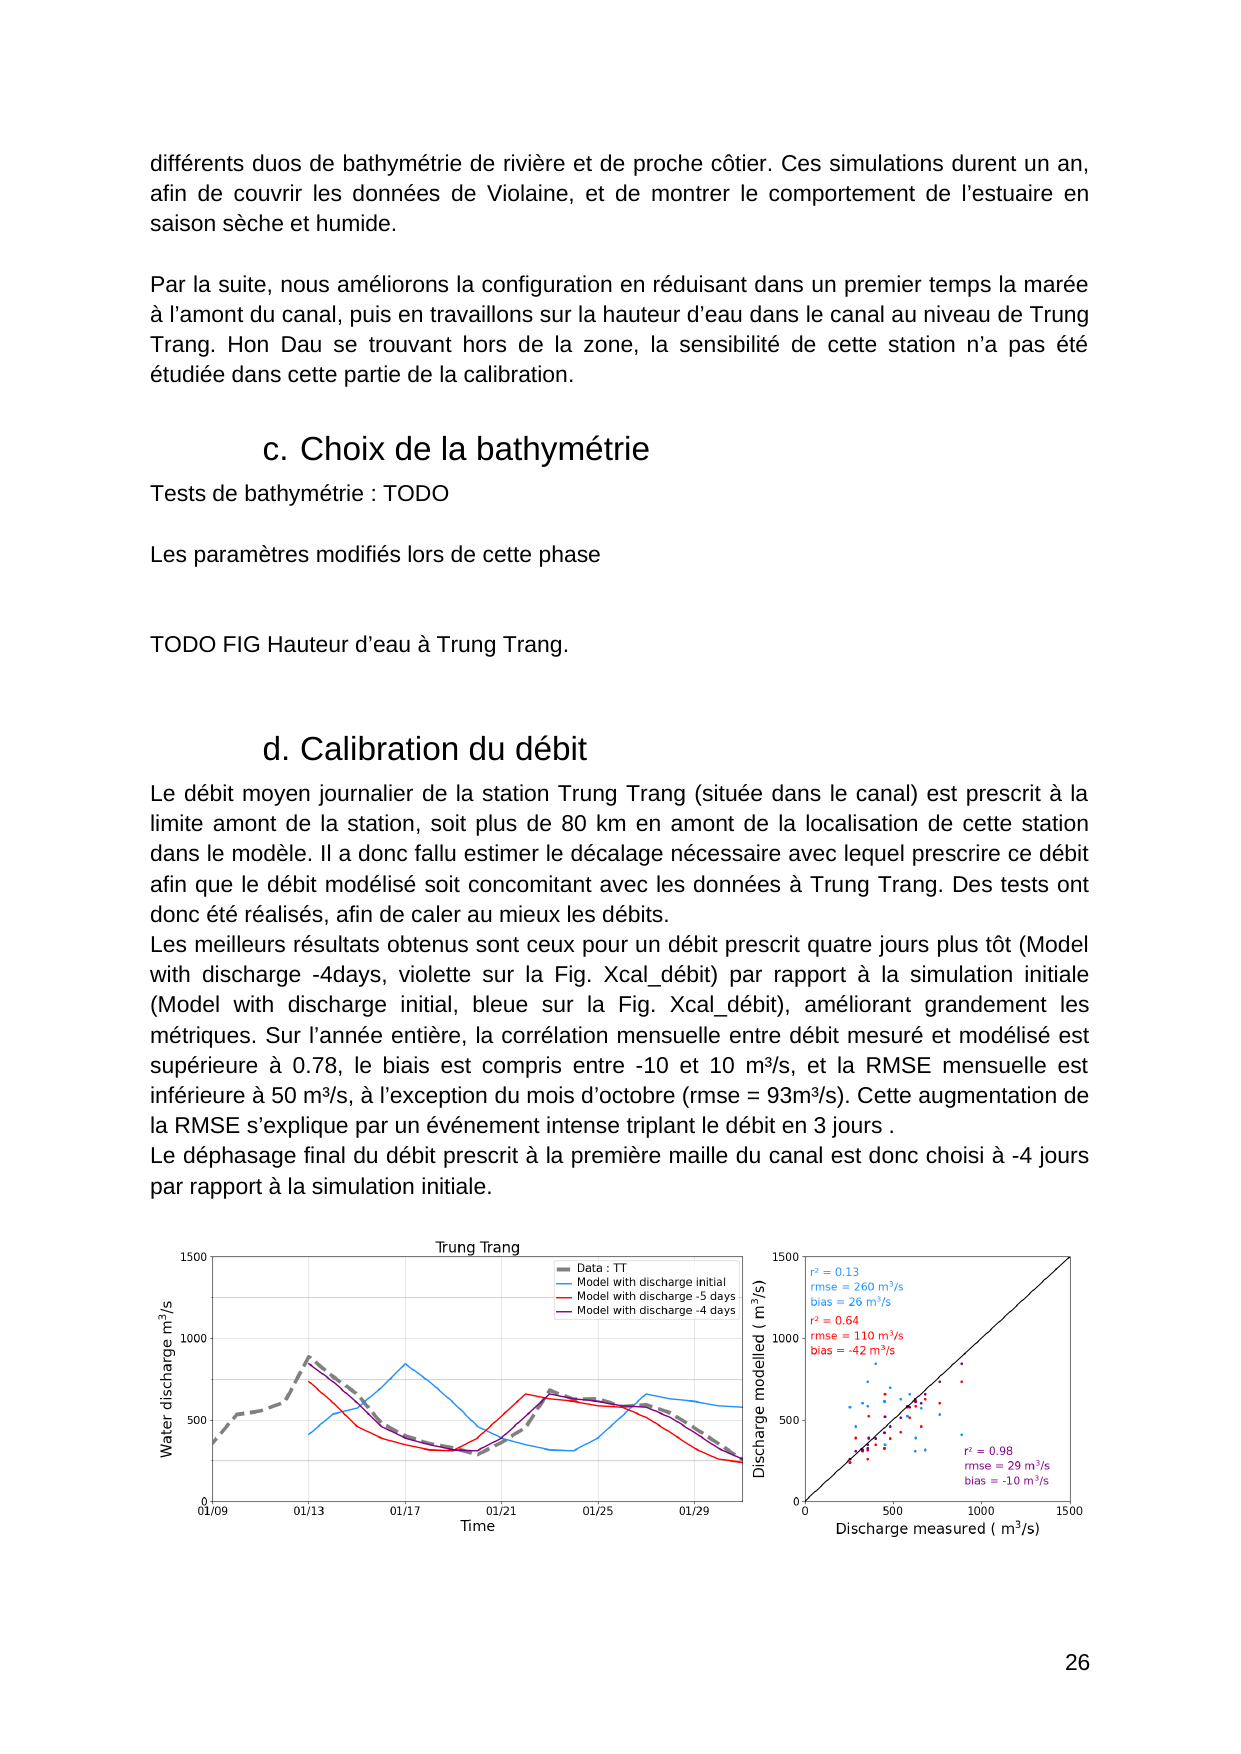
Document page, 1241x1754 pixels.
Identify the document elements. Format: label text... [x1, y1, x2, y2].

text Le déphasage final du débit prescrit à la première maille du canal est donc choisi à -4 jours par rapport à la simulation initiale. [150, 1142, 1090, 1199]
text Les paramètres modifiés lors de cette phase [150, 541, 1090, 567]
text TODO FIG Hauteur d’eau à Trung Trang. [150, 631, 1090, 657]
text Tests de bathymétrie : TODO [150, 480, 1090, 506]
subtitle Calibration du débit [262, 729, 1090, 767]
text Le débit moyen journalier de la station Trung Trang (située dans le canal) est prescrit à la limite amont de la station, soit plus de 80 km en amont de la localisation de cette station dans le modèle. Il a donc fallu estimer le décalage nécessaire avec lequel prescrire ce débit afin que le débit modélisé soit concomitant avec les données à Trung Trang. Des tests ont donc été réalisés, afin de caler au mieux les débits. [150, 780, 1090, 927]
text Les meilleurs résultats obtenus sont ceux pour un débit prescrit quatre jours plus tôt (Model with discharge -4days, violette sur la Fig. Xcal_débit) par rapport à la simulation initiale (Model with discharge initial, bleue sur la Fig. Xcal_débit), améliorant grandement les métriques. Sur l’année entière, la corrélation mensuelle entre débit mesuré et modélisé est supérieure à 0.78, le biais est compris entre -10 et 10 m³/s, et la RMSE mensuelle est inférieure à 50 m³/s, à l’exception du mois d’octobre (rmse = 93m³/s). Cette augmentation de la RMSE s’explique par un événement intense triplant le débit en 3 jours . [150, 931, 1090, 1139]
picture [150, 1233, 1091, 1546]
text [150, 150, 1090, 237]
subtitle Choix de la bathymétrie [262, 429, 1090, 468]
text Par la suite, nous améliorons la configuration en réduisant dans un premier temps la marée à l’amont du canal, puis en travaillons sur la hauteur d’eau dans le canal au niveau de Trung Trang. Hon Dau se trouvant hors de la zone, la sensibilité de cette station n’a pas été étudiée dans cette partie de la calibration. [150, 271, 1090, 388]
